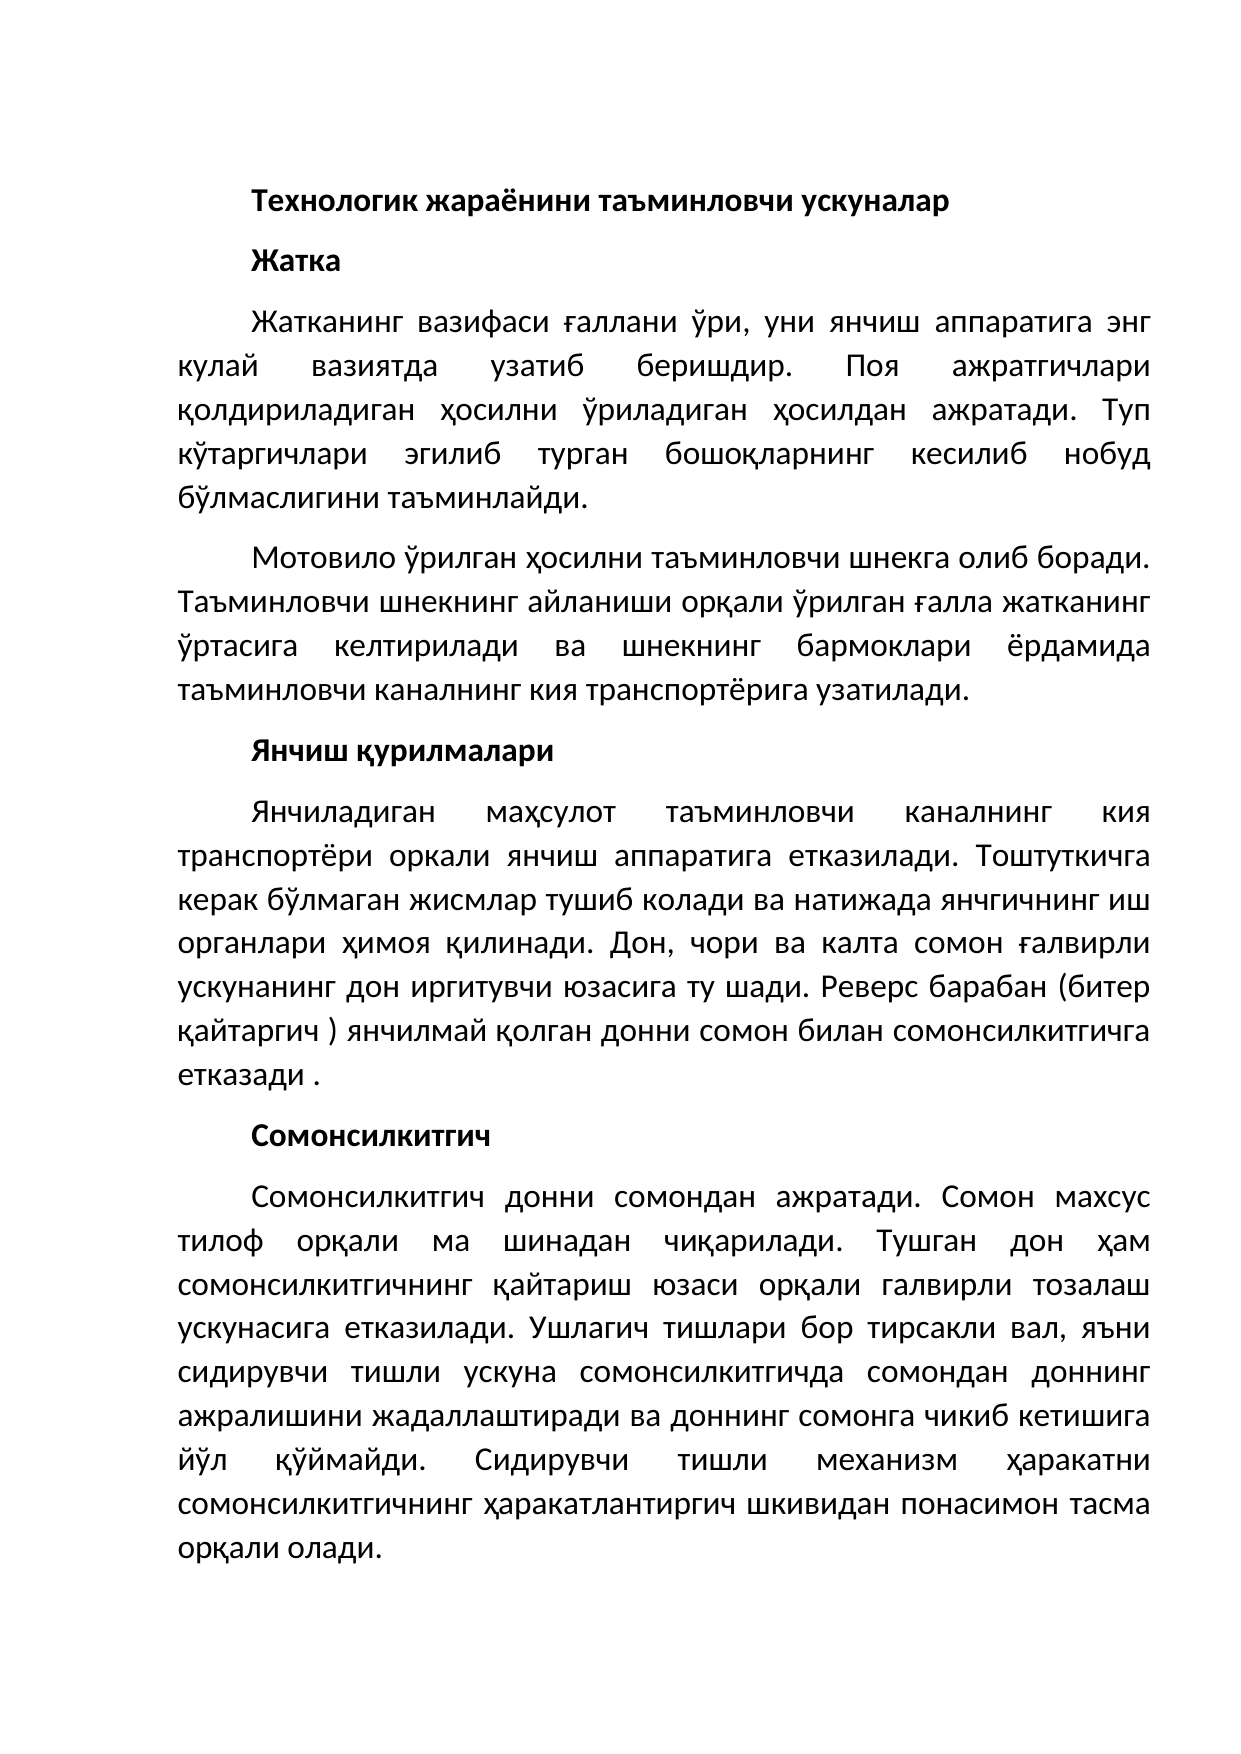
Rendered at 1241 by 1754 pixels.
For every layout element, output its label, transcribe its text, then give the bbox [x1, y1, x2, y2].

text Янчиладиган маҳсулот таъминловчи каналнинг кия транспортёри оркали янчиш аппаратига етказилади. Тоштуткичга керак бўлмаган жисмлар тушиб колади ва натижада янчгичнинг иш органлари ҳимоя қилинади. Дон, чори ва калта сомон ғалвирли ускунанинг дон иргитувчи юзасига ту шади. Реверс барабан (битер қайтаргич ) янчилмай қолган донни сомон билан сомонсилкитгичга етказади . [177, 789, 1152, 1094]
text Жатка [177, 239, 1152, 280]
text Сомонсилкитгич донни сомондан ажратади. Сомон махсус тилоф орқали ма шинадан чиқарилади. Тушган дон ҳам сомонсилкитгичнинг қайтариш юзаси орқали галвирли тозалаш ускунасига етказилади. Ушлагич тишлари бор тирсакли вал, яъни сидирувчи тишли ускуна сомонсилкитгичда сомондан доннинг ажралишини жадаллаштиради ва доннинг сомонга чикиб кетишига йўл қўймайди. Сидирувчи тишли механизм ҳаракатни сомонсилкитгичнинг ҳаракатлантиргич шкивидан понасимон тасма орқали олади. [177, 1174, 1152, 1567]
text Сомонсилкитгич [177, 1114, 1152, 1155]
text Янчиш қурилмалари [177, 729, 1152, 770]
text Мотовило ўрилган ҳосилни таъминловчи шнекга олиб боради. Таъминловчи шнекнинг айланиши орқали ўрилган ғалла жатканинг ўртасига келтирилади ва шнекнинг бармоклари ёрдамида таъминловчи каналнинг кия транспортёрига узатилади. [177, 536, 1152, 709]
text Жатканинг вазифаси ғаллани ўри, уни янчиш аппаратига энг кулай вазиятда узатиб беришдир. Поя ажратгичлари қолдириладиган ҳосилни ўриладиган ҳосилдан ажратади. Туп кўтаргичлари эгилиб турган бошоқларнинг кесилиб нобуд бўлмаслигини таъминлайди. [177, 300, 1152, 517]
text Технологик жараёнини таъминловчи ускуналар [177, 179, 1152, 219]
